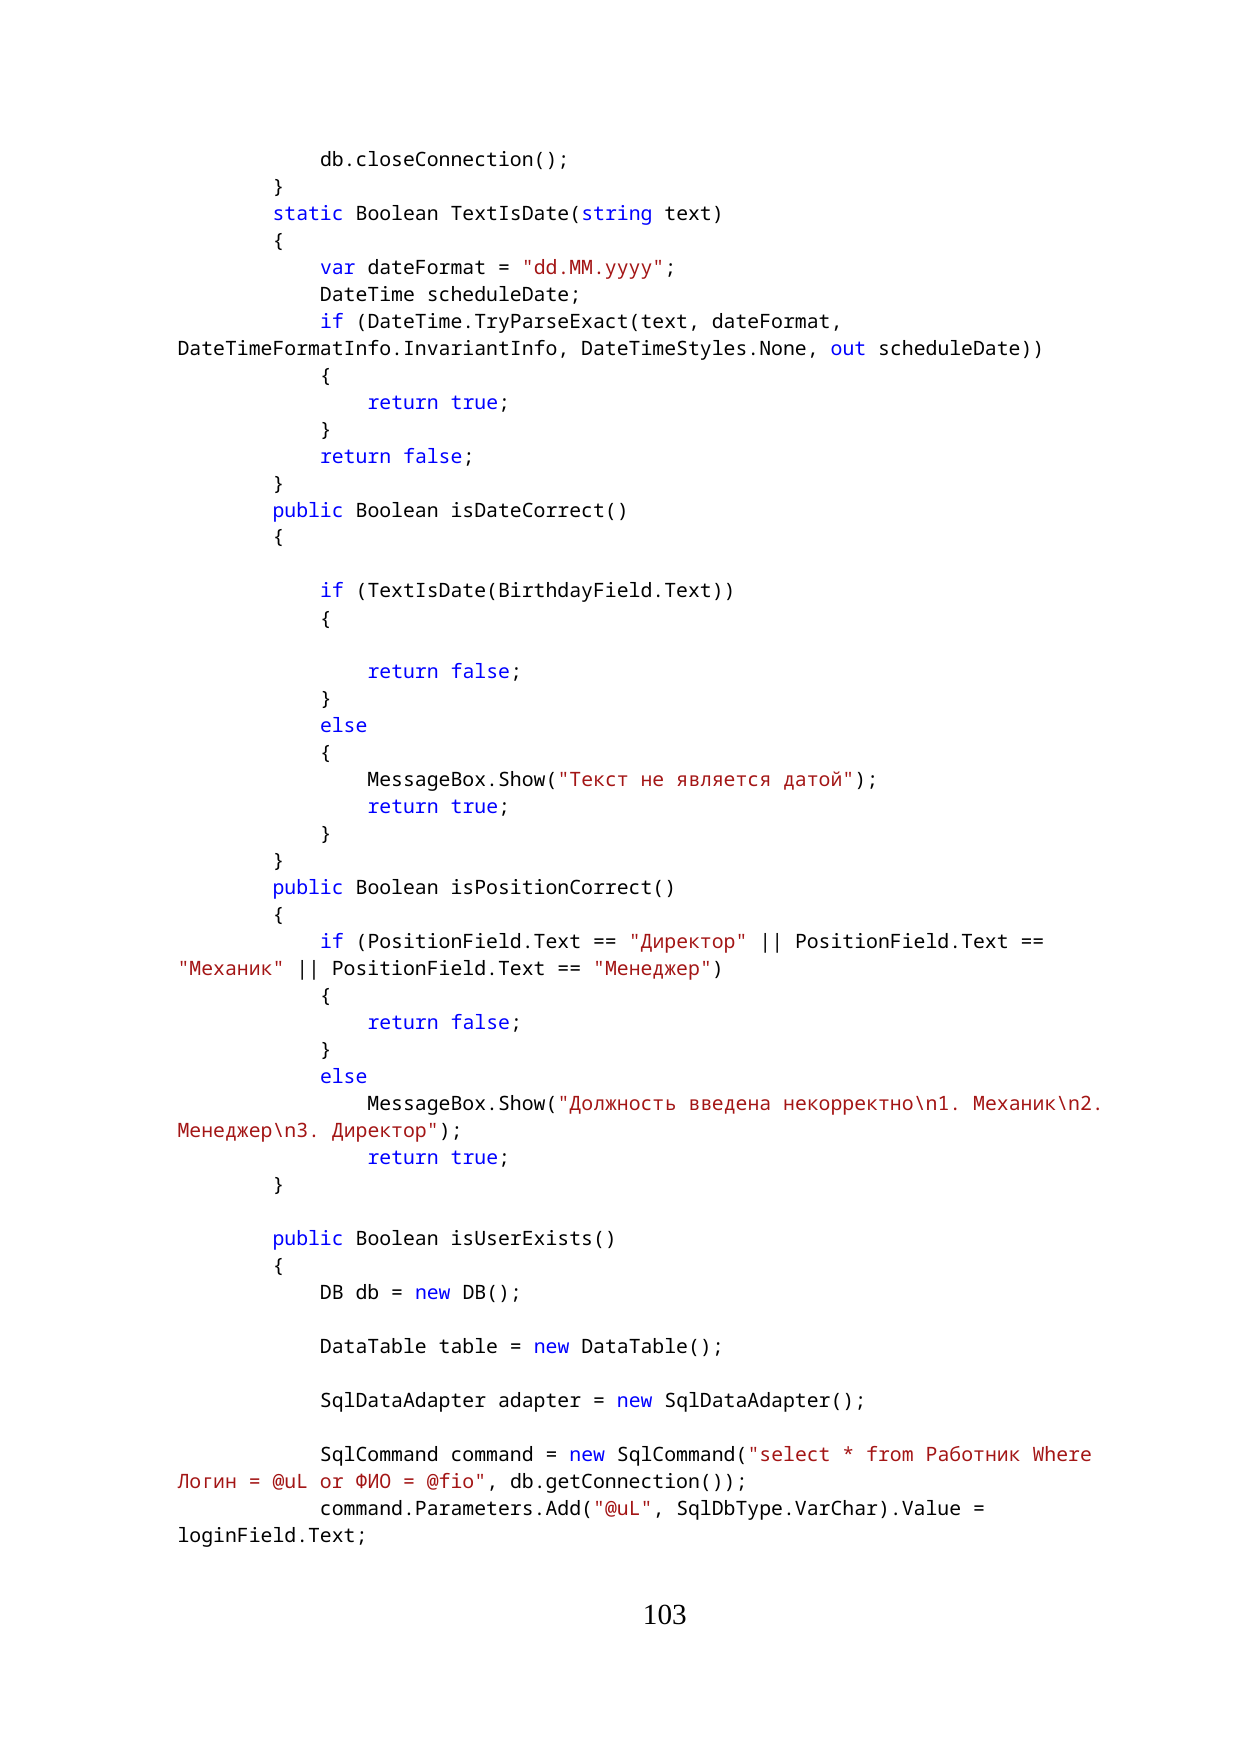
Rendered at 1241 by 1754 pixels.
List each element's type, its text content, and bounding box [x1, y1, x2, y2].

text return true; [177, 1143, 1152, 1170]
text db.closeConnection(); [177, 145, 1152, 172]
text } [177, 685, 1152, 712]
text SqlDataAdapter adapter = new SqlDataAdapter(); [177, 1386, 1152, 1413]
text public Boolean isUserExists() [177, 1224, 1152, 1251]
text } [177, 847, 1152, 873]
text DB db = new DB(); [177, 1278, 1152, 1305]
text { [177, 226, 1152, 253]
text } [177, 469, 1152, 496]
text else [177, 712, 1152, 739]
text { [177, 901, 1152, 927]
text static Boolean TextIsDate(string text) [177, 199, 1152, 226]
text MessageBox.Show("Текст не является датой"); [177, 766, 1152, 793]
text else [177, 1062, 1152, 1089]
text } [177, 415, 1152, 442]
text { [177, 361, 1152, 388]
text var dateFormat = "dd.MM.yyyy"; [177, 253, 1152, 280]
text } [177, 819, 1152, 847]
text { [177, 739, 1152, 766]
text } [177, 172, 1152, 199]
text return false; [177, 1008, 1152, 1035]
text public Boolean isPositionCorrect() [177, 873, 1152, 901]
text } [177, 1035, 1152, 1062]
text public Boolean isDateCorrect() [177, 496, 1152, 523]
text if (PositionField.Text == "Директор" || PositionField.Text == "Механик" || PositionField.Text == "Менеджер") [177, 927, 1152, 981]
text return true; [177, 388, 1152, 415]
text command.Parameters.Add("@uL", SqlDbType.VarChar).Value = loginField.Text; [177, 1494, 1152, 1548]
text } [177, 1170, 1152, 1197]
text DataTable table = new DataTable(); [177, 1332, 1152, 1359]
text if (DateTime.TryParseExact(text, dateFormat, DateTimeFormatInfo.InvariantInfo, DateTimeStyles.None, out scheduleDate)) [177, 307, 1152, 361]
text DateTime scheduleDate; [177, 280, 1152, 307]
text MessageBox.Show("Должность введена некорректно\n1. Механик\n2. Менеджер\n3. Директор"); [177, 1089, 1152, 1143]
text { [177, 981, 1152, 1008]
text return false; [177, 658, 1152, 685]
text { [177, 523, 1152, 550]
text return false; [177, 442, 1152, 469]
text SqlCommand command = new SqlCommand("select * from Работник Where Логин = @uL or ФИО = @fio", db.getConnection()); [177, 1440, 1152, 1494]
text { [177, 1251, 1152, 1278]
text return true; [177, 793, 1152, 819]
text if (TextIsDate(BirthdayField.Text)) [177, 577, 1152, 604]
text { [177, 604, 1152, 631]
